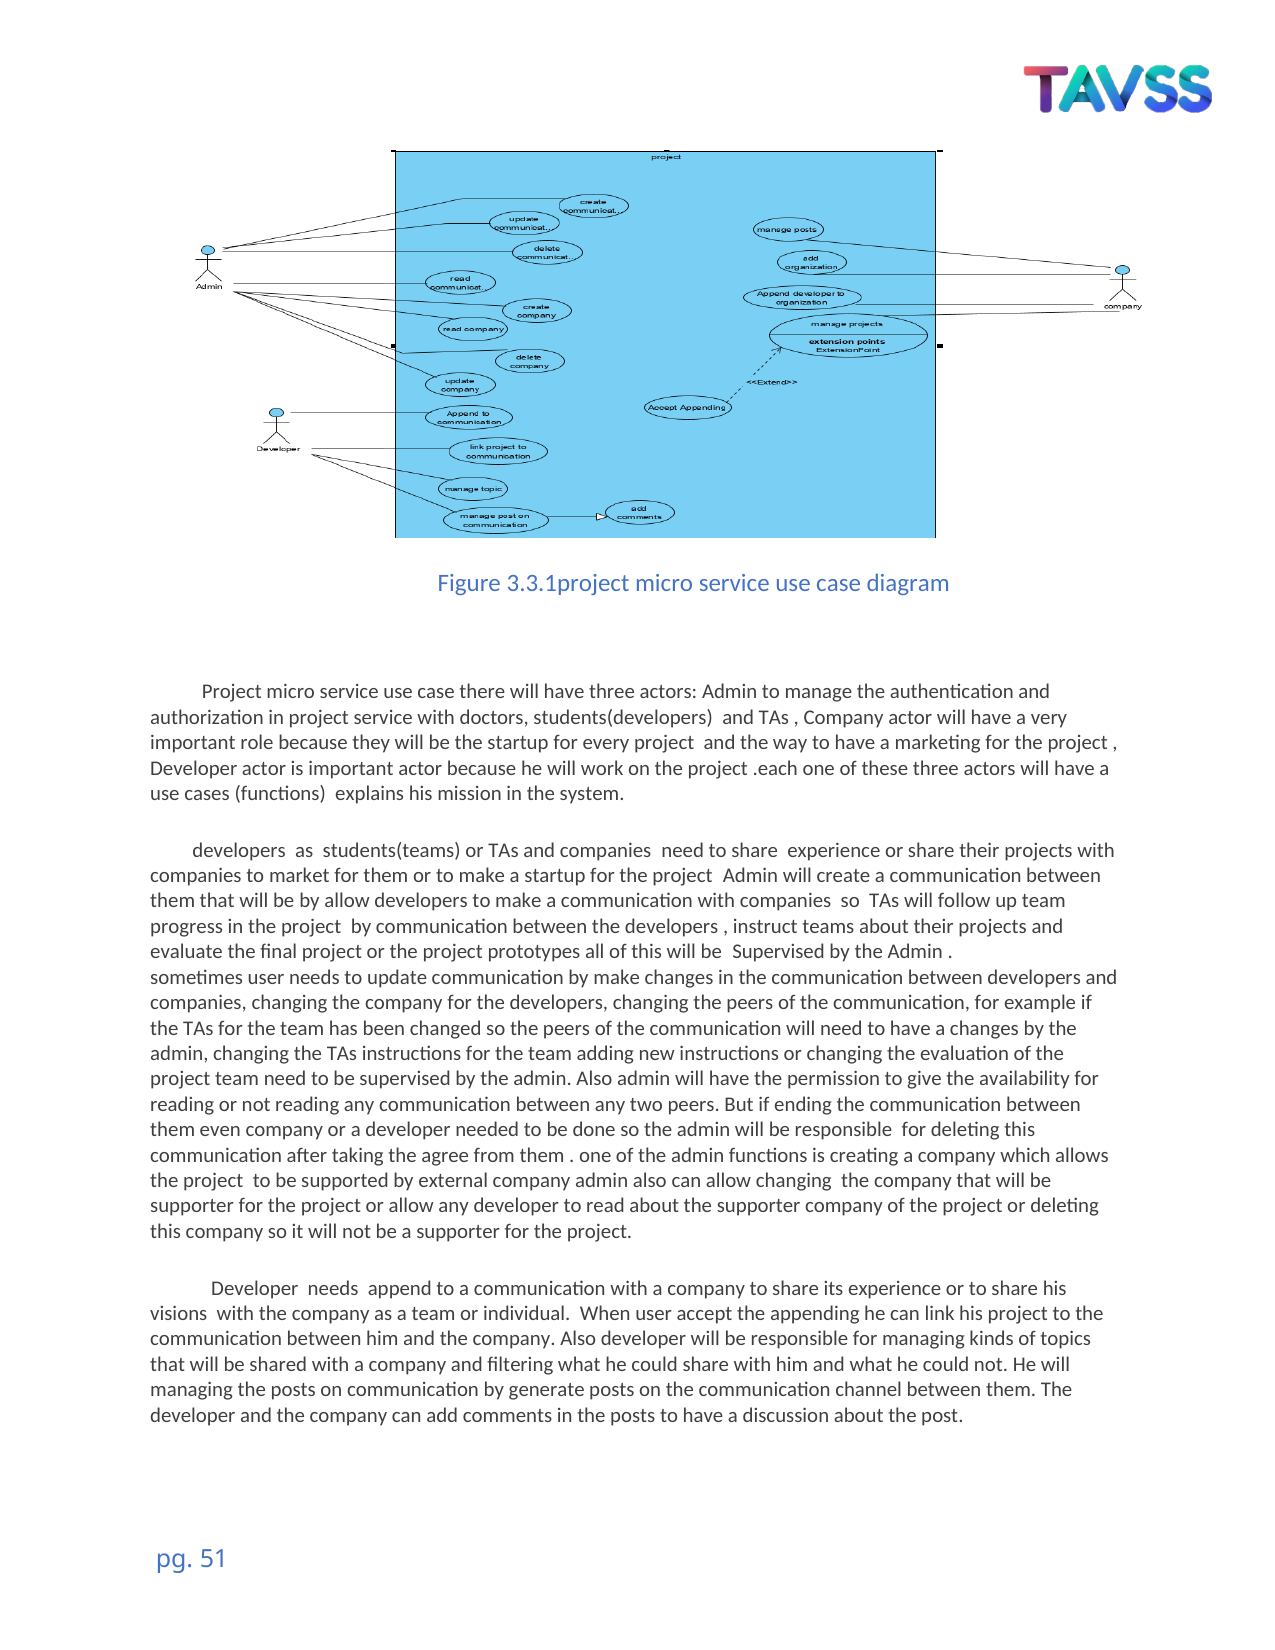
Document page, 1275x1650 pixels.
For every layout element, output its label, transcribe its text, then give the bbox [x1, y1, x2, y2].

text Project micro service use case there will have three actors: Admin to manage the authentication and authorization in project service with doctors, students(developers) and TAs , Company actor will have a very important role because they will be the startup for every project and the way to have a marketing for the project , Developer actor is important actor because he will work on the project .each one of these three actors will have a use cases (functions) explains his mission in the system. [150, 678, 1125, 806]
picture [150, 150, 1186, 538]
text Developer needs append to a communication with a company to share its experience or to share his visions with the company as a team or individual. When user accept the appending he can link his project to the communication between him and the company. Also developer will be responsible for managing kinds of topics that will be shared with a company and filtering what he could share with him and what he could not. He will managing the posts on communication by generate posts on the communication channel between them. The developer and the company can add comments in the posts to have a discussion about the post. [150, 1275, 1125, 1427]
picture [1002, 41, 1236, 135]
text Figure 3.3.1project micro service use case diagram [262, 567, 1012, 598]
text developers as students(teams) or TAs and companies need to share experience or share their projects with companies to market for them or to make a startup for the project Admin will create a communication between them that will be by allow developers to make a communication with companies so TAs will follow up team progress in the project by communication between the developers , instruct teams about their projects and evaluate the final project or the project prototypes all of this will be Supervised by the Admin . sometimes user needs to update communication by make changes in the communication between developers and companies, changing the company for the developers, changing the peers of the communication, for example if the TAs for the team has been changed so the peers of the communication will need to have a changes by the admin, changing the TAs instructions for the team adding new instructions or changing the evaluation of the project team need to be supervised by the admin. Also admin will have the permission to give the availability for reading or not reading any communication between any two peers. But if ending the communication between them even company or a developer needed to be done so the admin will be responsible for deleting this communication after taking the agree from them . one of the admin functions is creating a company which allows the project to be supported by external company admin also can allow changing the company that will be supporter for the project or allow any developer to read about the supporter company of the project or deleting this company so it will not be a supporter for the project. [150, 837, 1125, 1243]
